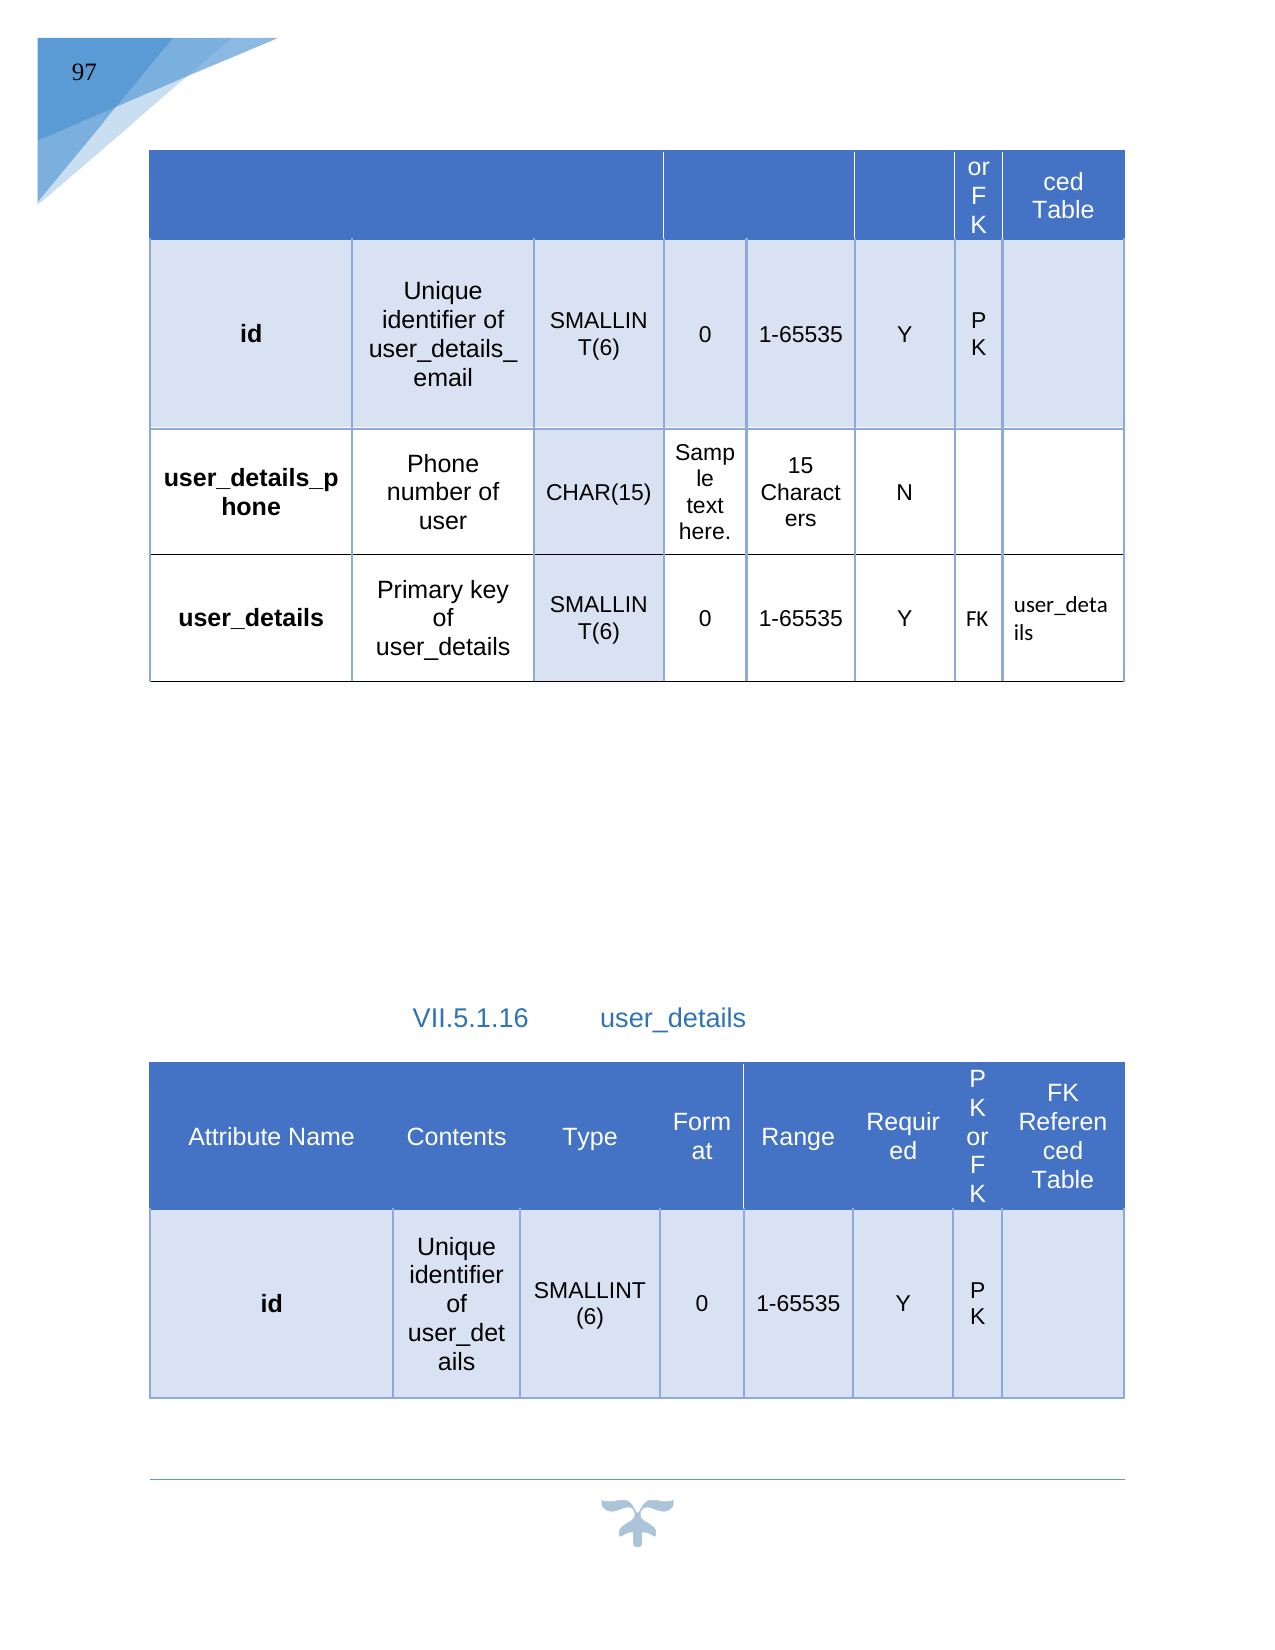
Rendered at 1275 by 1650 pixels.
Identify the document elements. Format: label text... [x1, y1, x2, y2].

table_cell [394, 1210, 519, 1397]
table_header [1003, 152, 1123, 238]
subtitle user_details [412, 1002, 1125, 1033]
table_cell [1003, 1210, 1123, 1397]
picture [37, 37, 279, 206]
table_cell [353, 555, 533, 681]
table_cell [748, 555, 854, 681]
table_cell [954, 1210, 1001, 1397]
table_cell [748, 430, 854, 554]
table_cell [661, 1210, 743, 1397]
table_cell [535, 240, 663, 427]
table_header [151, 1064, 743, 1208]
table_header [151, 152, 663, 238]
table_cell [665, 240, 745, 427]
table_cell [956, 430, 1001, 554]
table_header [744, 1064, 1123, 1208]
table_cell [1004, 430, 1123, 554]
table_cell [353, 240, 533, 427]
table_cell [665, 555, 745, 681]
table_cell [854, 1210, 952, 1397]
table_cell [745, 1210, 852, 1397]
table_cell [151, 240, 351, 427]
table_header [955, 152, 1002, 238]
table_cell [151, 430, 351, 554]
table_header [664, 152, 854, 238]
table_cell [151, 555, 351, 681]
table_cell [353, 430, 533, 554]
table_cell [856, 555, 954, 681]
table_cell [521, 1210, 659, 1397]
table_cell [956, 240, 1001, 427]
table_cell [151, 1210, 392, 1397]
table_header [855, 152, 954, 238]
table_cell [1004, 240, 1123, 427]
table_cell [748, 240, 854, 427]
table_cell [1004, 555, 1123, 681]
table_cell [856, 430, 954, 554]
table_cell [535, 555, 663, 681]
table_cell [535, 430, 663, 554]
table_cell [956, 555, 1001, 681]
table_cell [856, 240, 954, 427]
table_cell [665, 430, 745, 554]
